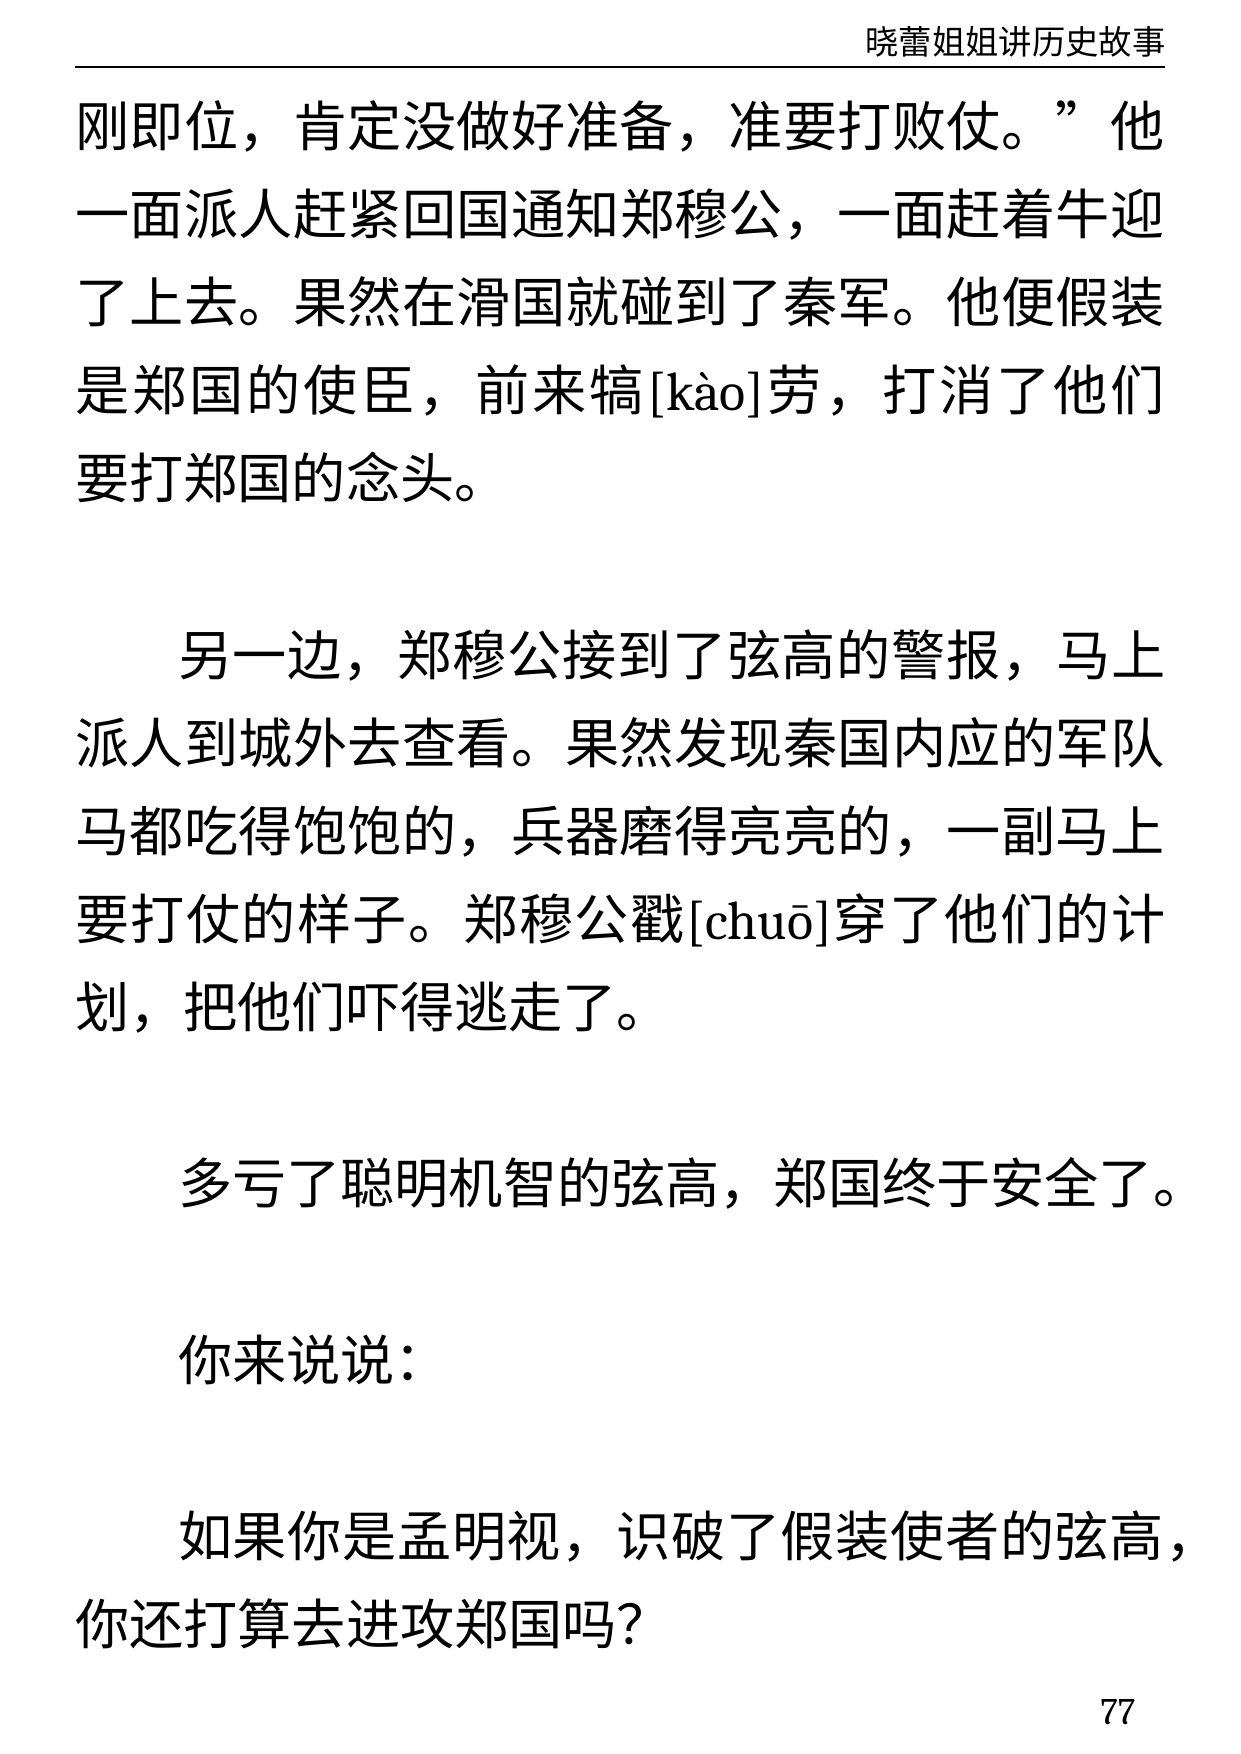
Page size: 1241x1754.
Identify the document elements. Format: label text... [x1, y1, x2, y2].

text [75, 79, 1165, 519]
text 如果你是孟明视，识破了假装使者的弦高，你还打算去进攻郑国吗？ [75, 1489, 1165, 1665]
text 另一边，郑穆公接到了弦高的警报，马上派人到城外去查看。果然发现秦国内应的军队，马都吃得饱饱的，兵器磨得亮亮的，一副马上要打仗的样子。郑穆公戳[chuō]穿了他们的计划，把他们吓得逃走了。 [75, 607, 1165, 1048]
text 你来说说： [75, 1312, 1165, 1401]
text 多亏了聪明机智的弦高，郑国终于安全了。 [75, 1136, 1165, 1224]
